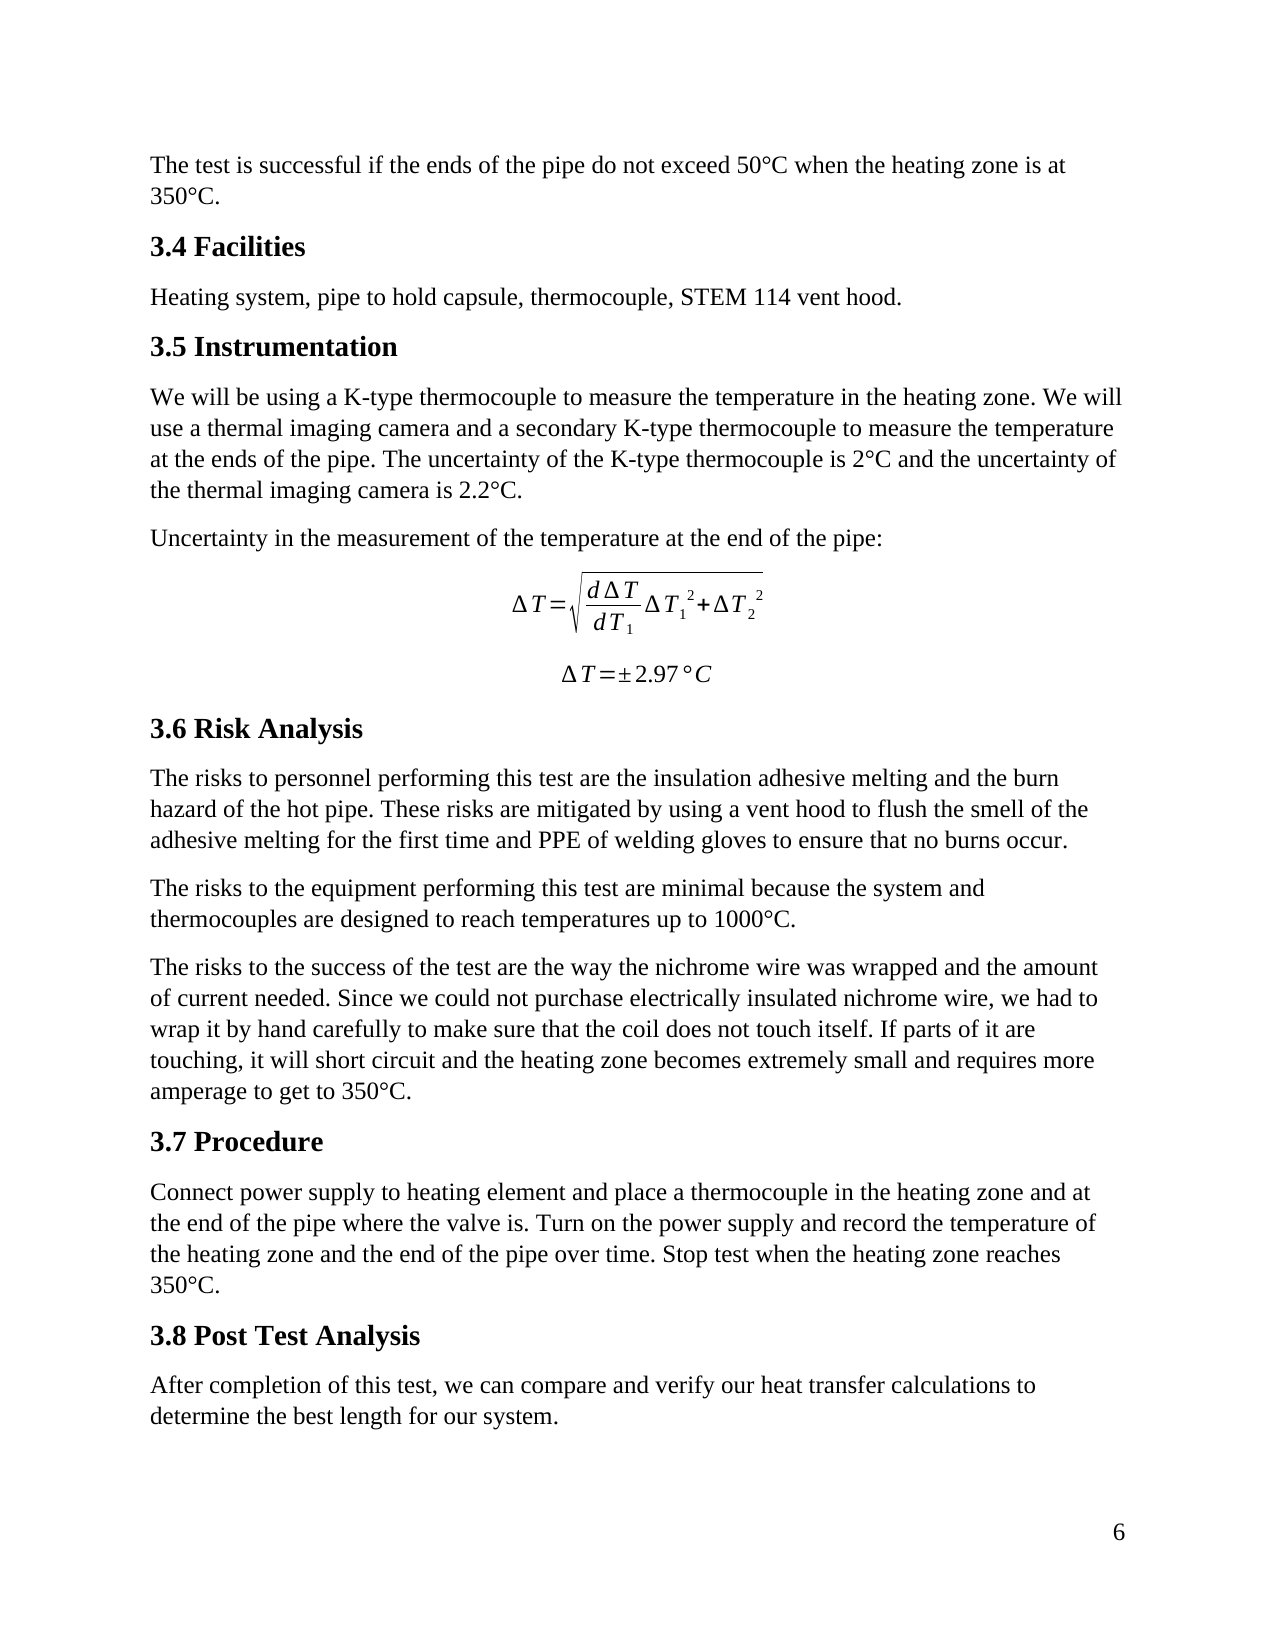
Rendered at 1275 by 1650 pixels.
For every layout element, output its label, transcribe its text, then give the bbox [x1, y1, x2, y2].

text Heating system, pipe to hold capsule, thermocouple, STEM 114 vent hood. [150, 282, 1125, 310]
text The risks to the success of the test are the way the nichrome wire was wrapped and the amount of current needed. Since we could not purchase electrically insulated nichrome wire, we had to wrap it by hand carefully to make sure that the coil does not touch itself. If parts of it are touching, it will short circuit and the heating zone becomes extremely small and requires more amperage to get to 350°C. [150, 952, 1125, 1105]
text We will be using a K-type thermocouple to measure the temperature in the heating zone. We will use a thermal imaging camera and a secondary K-type thermocouple to measure the temperature at the ends of the pipe. The uncertainty of the K-type thermocouple is 2°C and the uncertainty of the thermal imaging camera is 2.2°C. [150, 382, 1125, 504]
subtitle 3.8 Post Test Analysis [150, 1318, 1125, 1351]
subtitle 3.7 Procedure [150, 1124, 1125, 1157]
subtitle 3.6 Risk Analysis [150, 711, 1125, 744]
text The risks to personnel performing this test are the insulation adhesive melting and the burn hazard of the hot pipe. These risks are mitigated by using a vent hood to flush the smell of the adhesive melting for the first time and PPE of welding gloves to ensure that no burns occur. [150, 763, 1125, 854]
text The test is successful if the ends of the pipe do not exceed 50°C when the heating zone is at 350°C. [150, 150, 1125, 210]
subtitle 3.4 Facilities [150, 229, 1125, 262]
text The risks to the equipment performing this test are minimal because the system and thermocouples are designed to reach temperatures up to 1000°C. [150, 873, 1125, 933]
text After completion of this test, we can compare and verify our heat transfer calculations to determine the best length for our system. [150, 1370, 1125, 1430]
subtitle 3.5 Instrumentation [150, 329, 1125, 363]
text Connect power supply to heating element and place a thermocouple in the heating zone and at the end of the pipe where the valve is. Turn on the power supply and record the temperature of the heating zone and the end of the pipe over time. Stop test when the heating zone reaches 350°C. [150, 1177, 1125, 1299]
text Uncertainty in the measurement of the temperature at the end of the pipe: [150, 523, 1125, 552]
